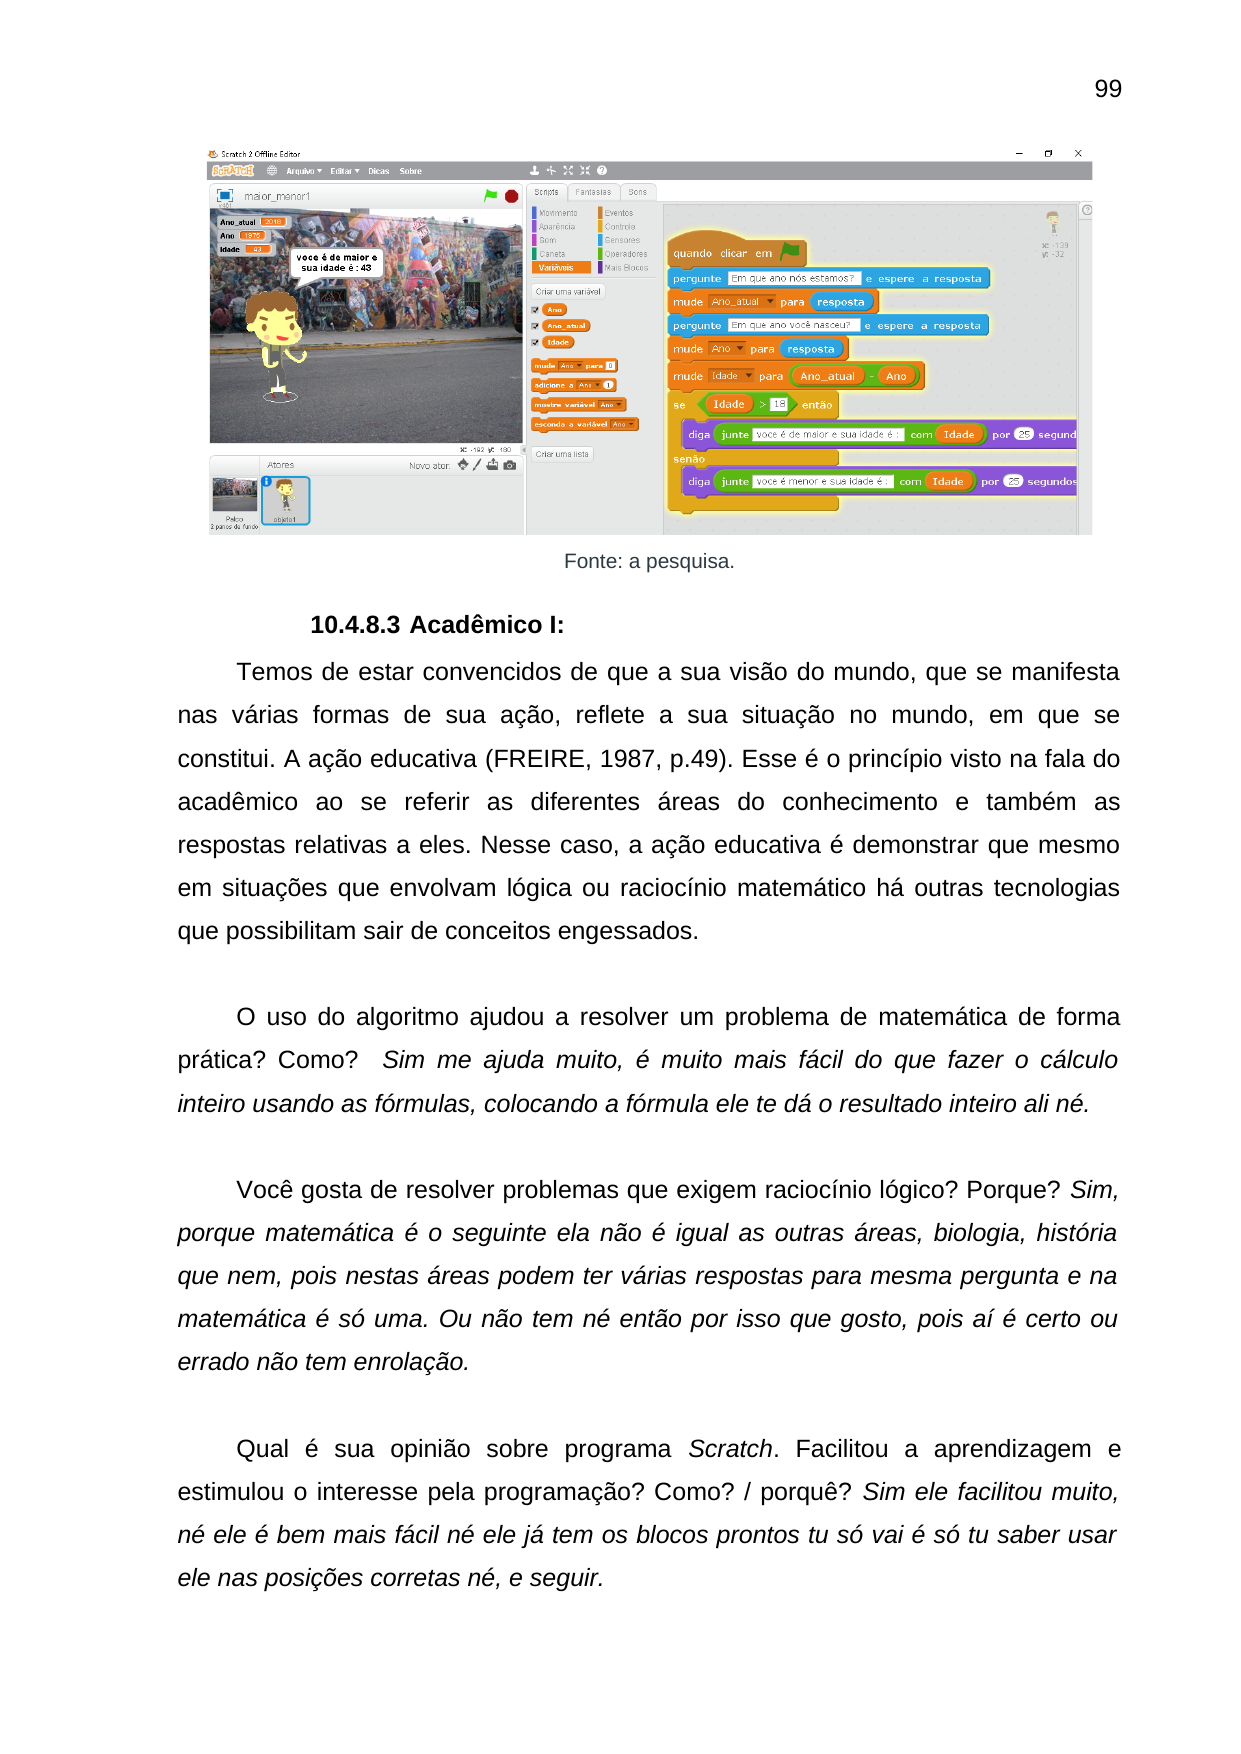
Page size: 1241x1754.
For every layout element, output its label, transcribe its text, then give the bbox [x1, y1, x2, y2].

text O uso do algoritmo ajudou a resolver um problema de matemática de forma prática? Como? Sim me ajuda muito, é muito mais fácil do que fazer o cálculo inteiro usando as fórmulas, colocando a fórmula ele te dá o resultado inteiro ali né. [177, 1002, 1122, 1117]
text Fonte: a pesquisa. [177, 549, 1122, 573]
text Qual é sua opinião sobre programa Scratch. Facilitou a aprendizagem e estimulou o interesse pela programação? Como? / porquê? Sim ele facilitou muito, né ele é bem mais fácil né ele já tem os blocos prontos tu só vai é só tu saber usar ele nas posições corretas né, e seguir. [177, 1434, 1122, 1592]
picture [206, 147, 1093, 535]
text Temos de estar convencidos de que a sua visão do mundo, que se manifesta nas várias formas de sua ação, reflete a sua situação no mundo, em que se constitui. A ação educativa (FREIRE, 1987, p.49). Esse é o princípio visto na fala do acadêmico ao se referir as diferentes áreas do conhecimento e também as respostas relativas a eles. Nesse caso, a ação educativa é demonstrar que mesmo em situações que envolvam lógica ou raciocínio matemático há outras tecnologias que possibilitam sair de conceitos engessados. [177, 657, 1122, 945]
subtitle Acadêmico I: [251, 610, 1122, 639]
text Você gosta de resolver problemas que exigem raciocínio lógico? Porque? Sim, porque matemática é o seguinte ela não é igual as outras áreas, biologia, história que nem, pois nestas áreas podem ter várias respostas para mesma pergunta e na matemática é só uma. Ou não tem né então por isso que gosto, pois aí é certo ou errado não tem enrolação. [177, 1175, 1122, 1376]
